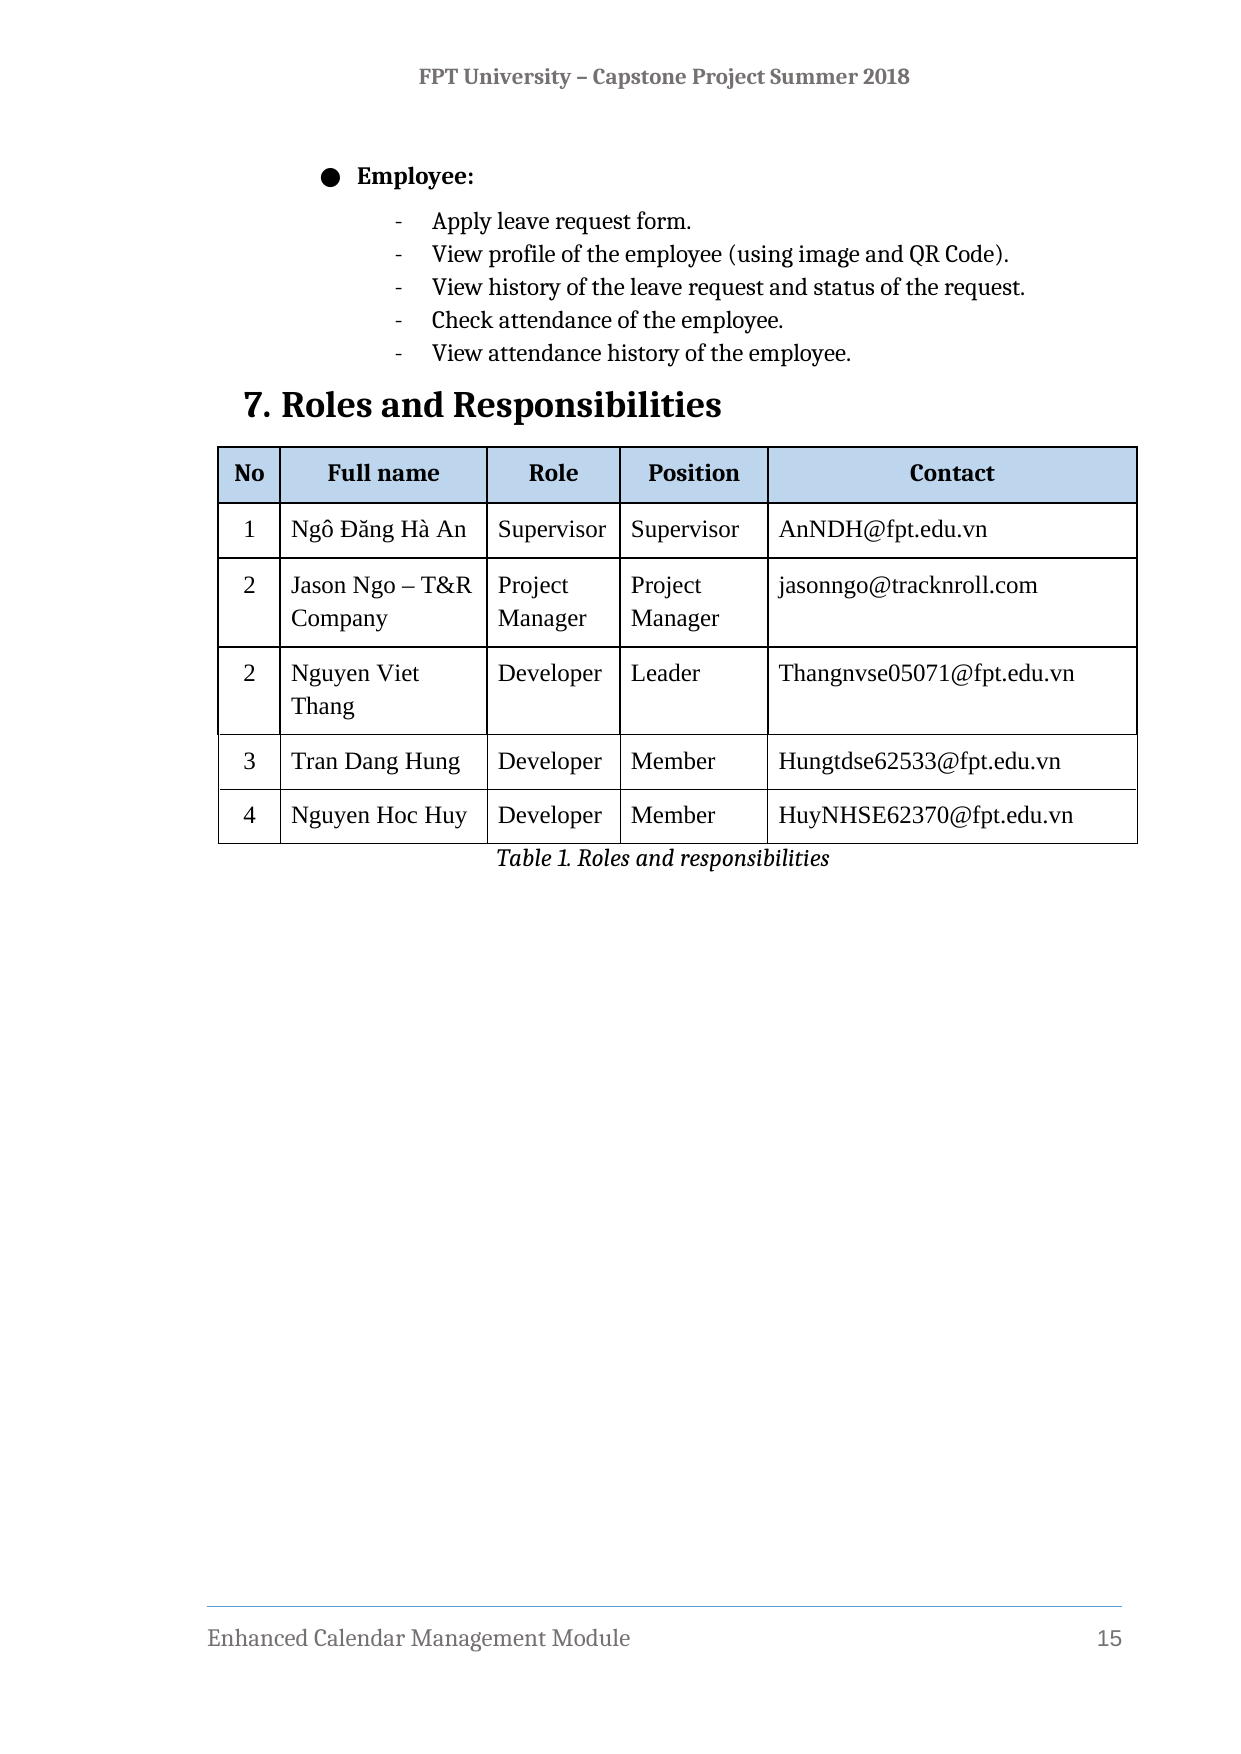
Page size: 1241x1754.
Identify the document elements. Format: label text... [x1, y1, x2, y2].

table_cell Project Manager [621, 559, 767, 646]
table_cell Supervisor [621, 504, 767, 557]
table_header Full name [281, 448, 486, 502]
subtitle Roles and Responsibilities [244, 384, 1122, 427]
table_cell Developer [488, 648, 619, 734]
table_cell jasonngo@tracknroll.com [769, 559, 1136, 646]
list View profile of the employee (using image and QR Code). [394, 239, 1122, 268]
list View attendance history of the employee. [394, 339, 1122, 367]
table_cell Project Manager [488, 559, 619, 646]
table_header Position [621, 448, 767, 502]
table_cell 2 [219, 648, 279, 734]
table_cell Member [621, 790, 767, 843]
table_cell Thangnvse05071@fpt.edu.vn [769, 648, 1136, 734]
table_cell Jason Ngo – T&R Company [281, 559, 486, 646]
list Employee: [319, 148, 1122, 199]
table_cell Member [621, 735, 767, 789]
text Table 1. Roles and responsibilities [207, 844, 1122, 873]
table_cell Ngô Đăng Hà An [281, 504, 486, 557]
table_cell Developer [488, 790, 620, 843]
table_cell Nguyen Hoc Huy [281, 790, 487, 843]
table_header Role [488, 448, 619, 502]
table_cell HuyNHSE62370@fpt.edu.vn [768, 789, 1137, 843]
list Apply leave request form. [394, 207, 1122, 235]
table_cell 2 [219, 559, 279, 646]
table_header Contact [769, 448, 1136, 502]
table_cell Supervisor [488, 504, 619, 557]
table_cell Leader [621, 648, 767, 734]
table_cell 3 [219, 735, 280, 789]
list Check attendance of the employee. [394, 306, 1122, 334]
table_cell 1 [219, 504, 279, 557]
table_cell Tran Dang Hung [281, 735, 487, 789]
table_cell Developer [488, 735, 620, 789]
table_cell Nguyen Viet Thang [281, 648, 486, 734]
table_cell Hungtdse62533@fpt.edu.vn [768, 735, 1137, 789]
table_cell 4 [219, 790, 280, 843]
list View history of the leave request and status of the request. [394, 273, 1122, 301]
table_header No [219, 448, 279, 502]
table_cell AnNDH@fpt.edu.vn [769, 504, 1136, 557]
